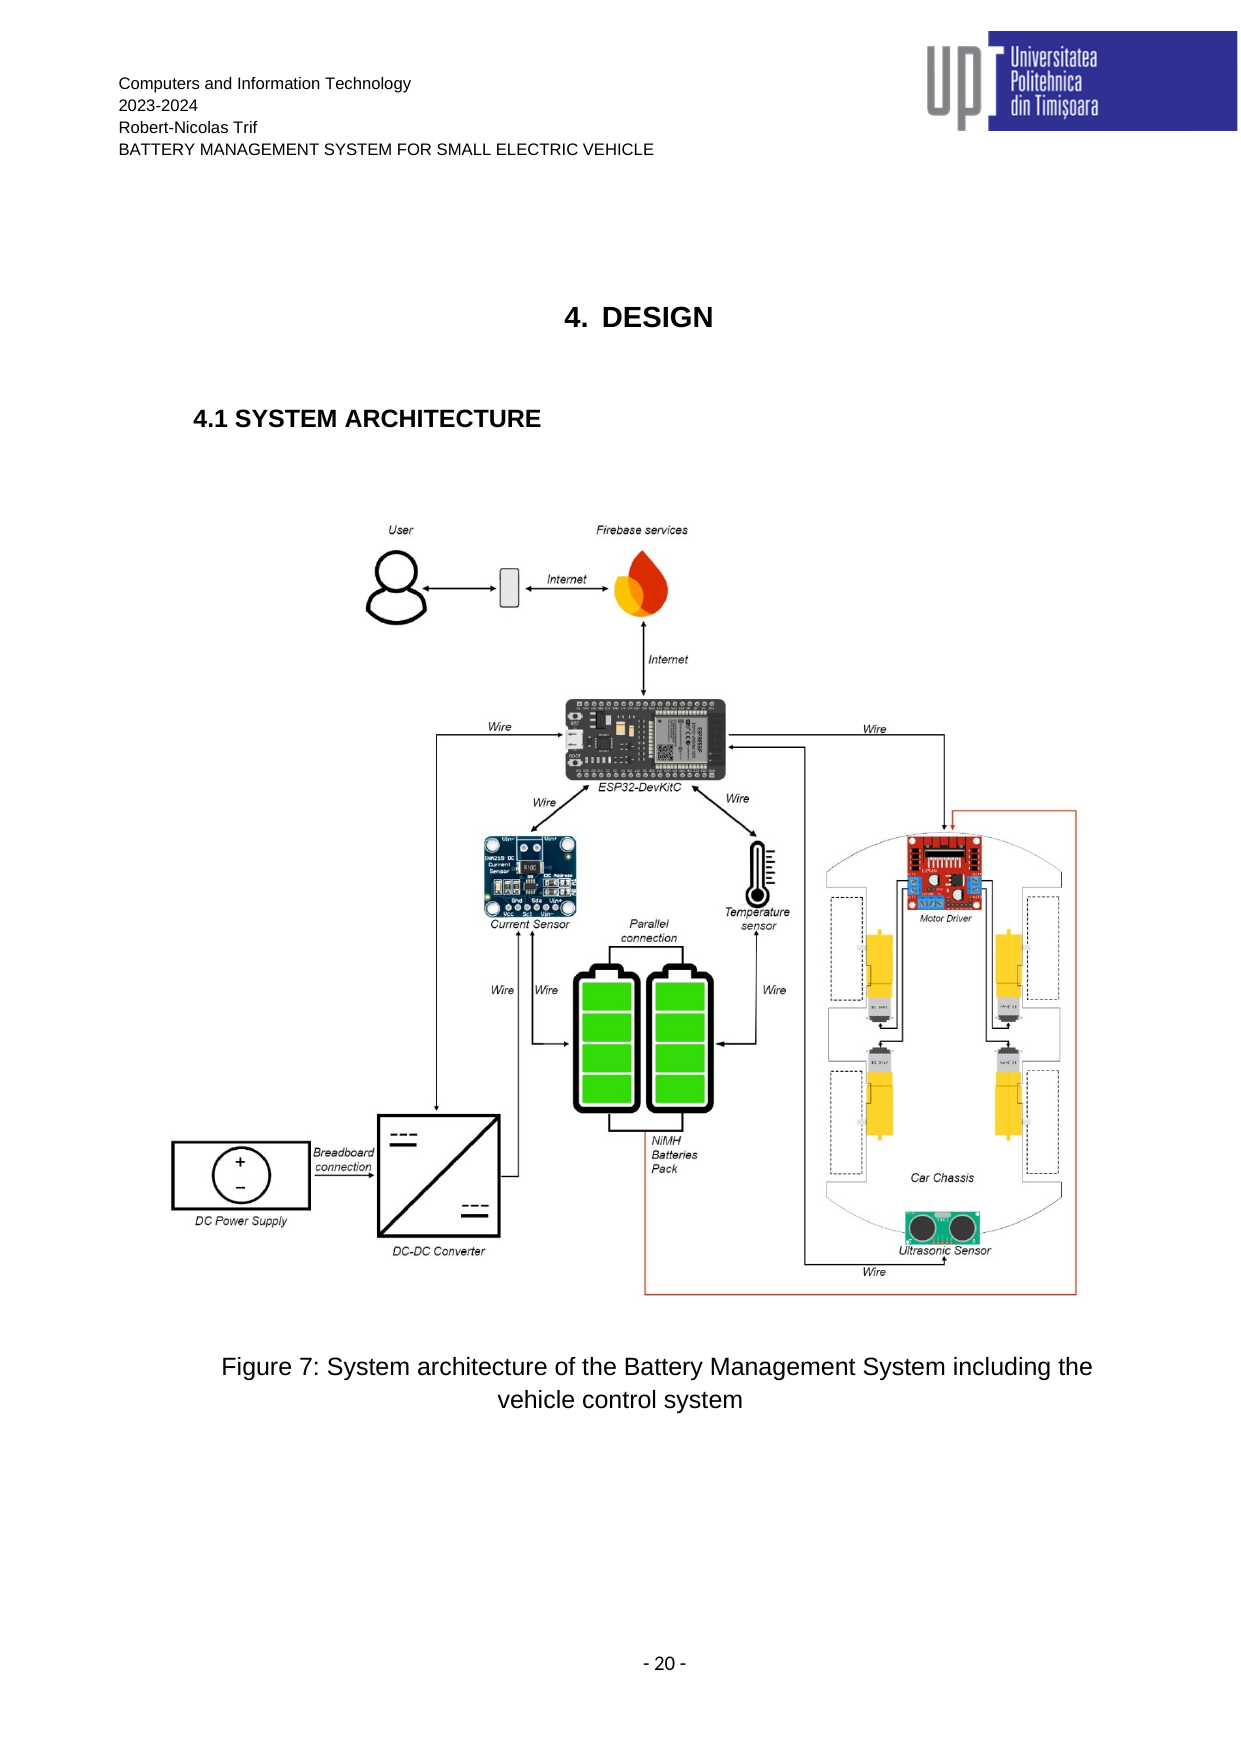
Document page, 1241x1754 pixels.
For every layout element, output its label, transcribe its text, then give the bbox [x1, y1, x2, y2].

title Figure 7: System architecture of the Battery Management System including the vehicle control system [118, 1352, 1122, 1414]
title DESIGN [156, 299, 1122, 333]
title 4.1 SYSTEM ARCHITECTURE [118, 404, 1122, 433]
picture [130, 489, 1110, 1311]
picture [927, 31, 1238, 131]
